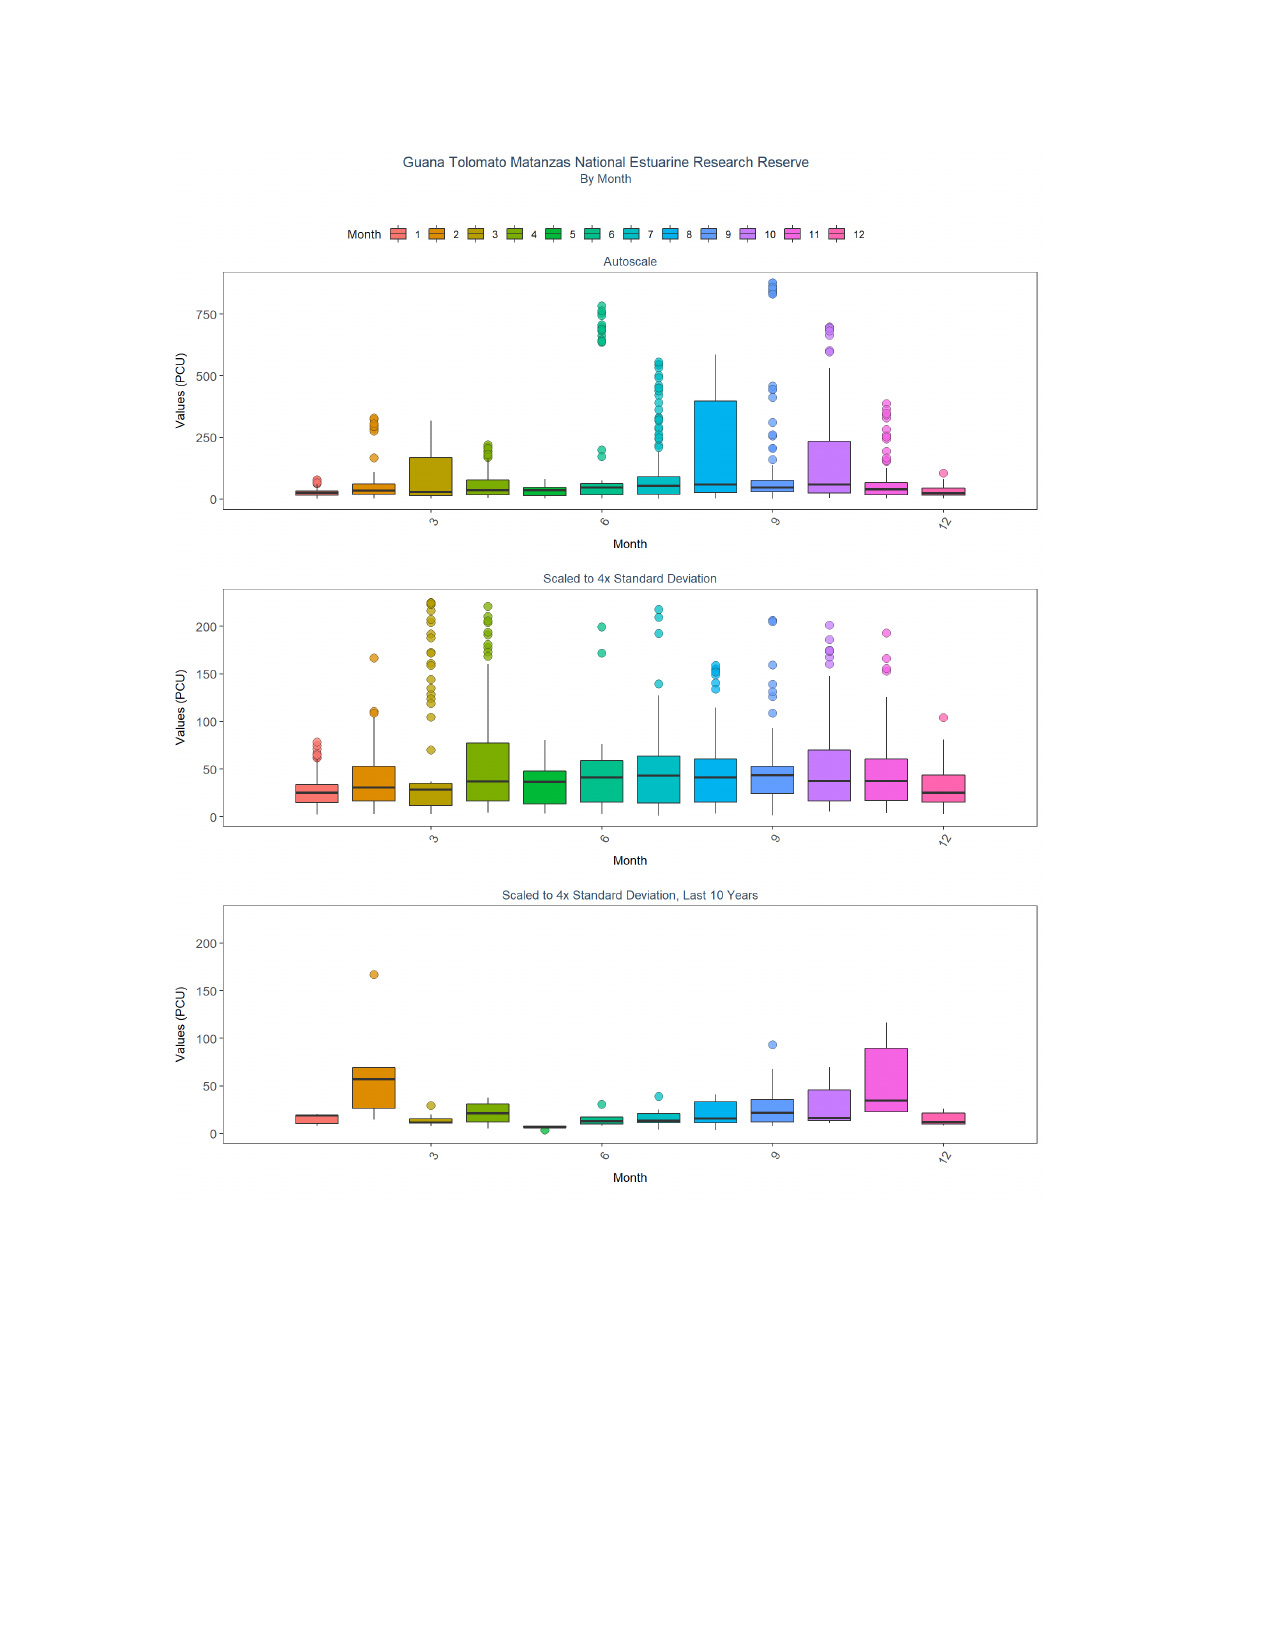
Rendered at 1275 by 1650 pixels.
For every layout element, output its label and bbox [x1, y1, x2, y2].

picture [168, 150, 1044, 1200]
